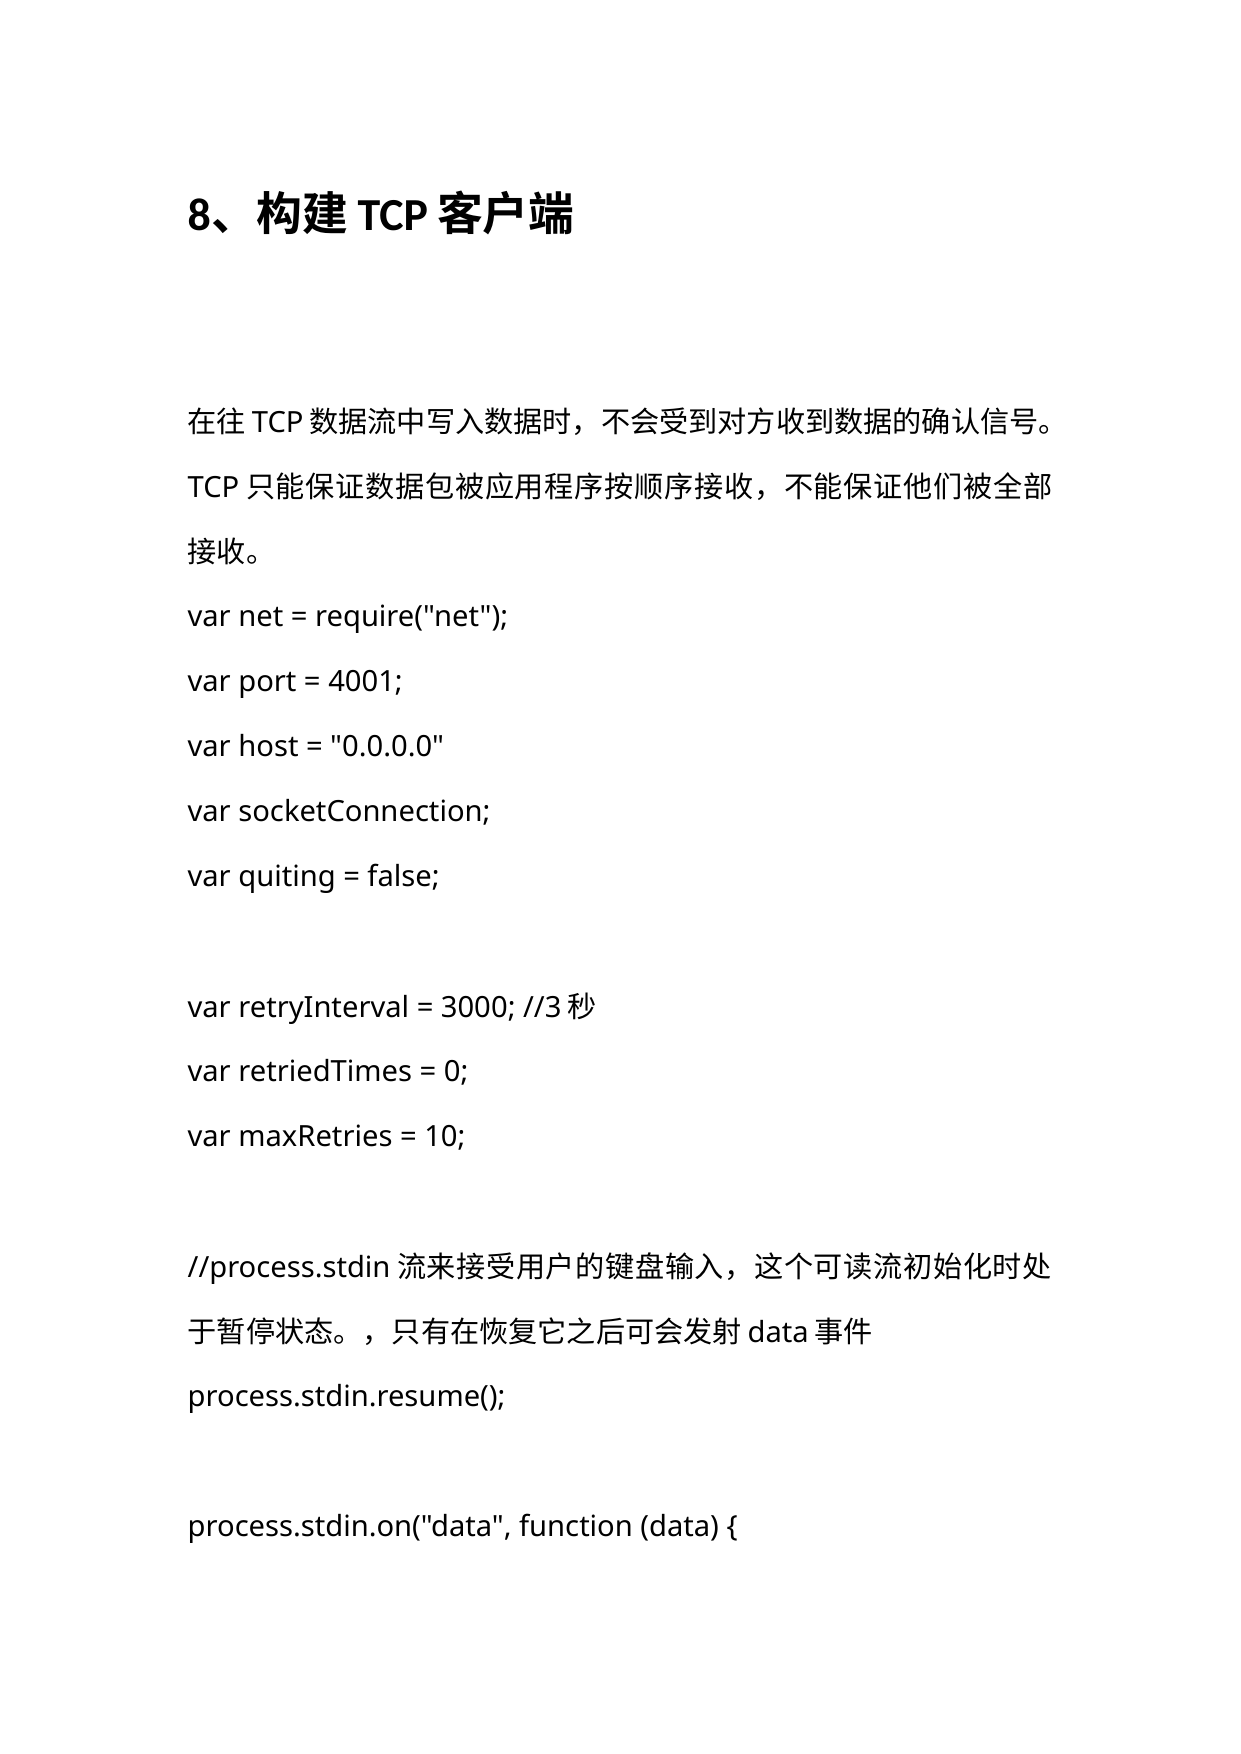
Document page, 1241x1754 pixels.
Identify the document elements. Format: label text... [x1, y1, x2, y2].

text var net = require("net"); [187, 582, 1053, 647]
text var retriedTimes = 0; [187, 1037, 1053, 1102]
text process.stdin.resume(); [187, 1362, 1053, 1427]
text //process.stdin流来接受用户的键盘输入，这个可读流初始化时处于暂停状态。，只有在恢复它之后可会发射data事件 [187, 1232, 1053, 1362]
text var socketConnection; [187, 777, 1053, 842]
text var maxRetries = 10; [187, 1102, 1053, 1167]
text var port = 4001; [187, 647, 1053, 712]
text process.stdin.on("data", function (data) { [187, 1492, 1053, 1557]
subtitle 8、构建TCP客户端 [187, 162, 1053, 259]
text 在往TCP数据流中写入数据时，不会受到对方收到数据的确认信号。 [187, 387, 1053, 452]
text var quiting = false; [187, 842, 1053, 907]
text var retryInterval = 3000; //3秒 [187, 972, 1053, 1037]
text TCP只能保证数据包被应用程序按顺序接收，不能保证他们被全部接收。 [187, 452, 1053, 582]
text var host = "0.0.0.0" [187, 712, 1053, 777]
